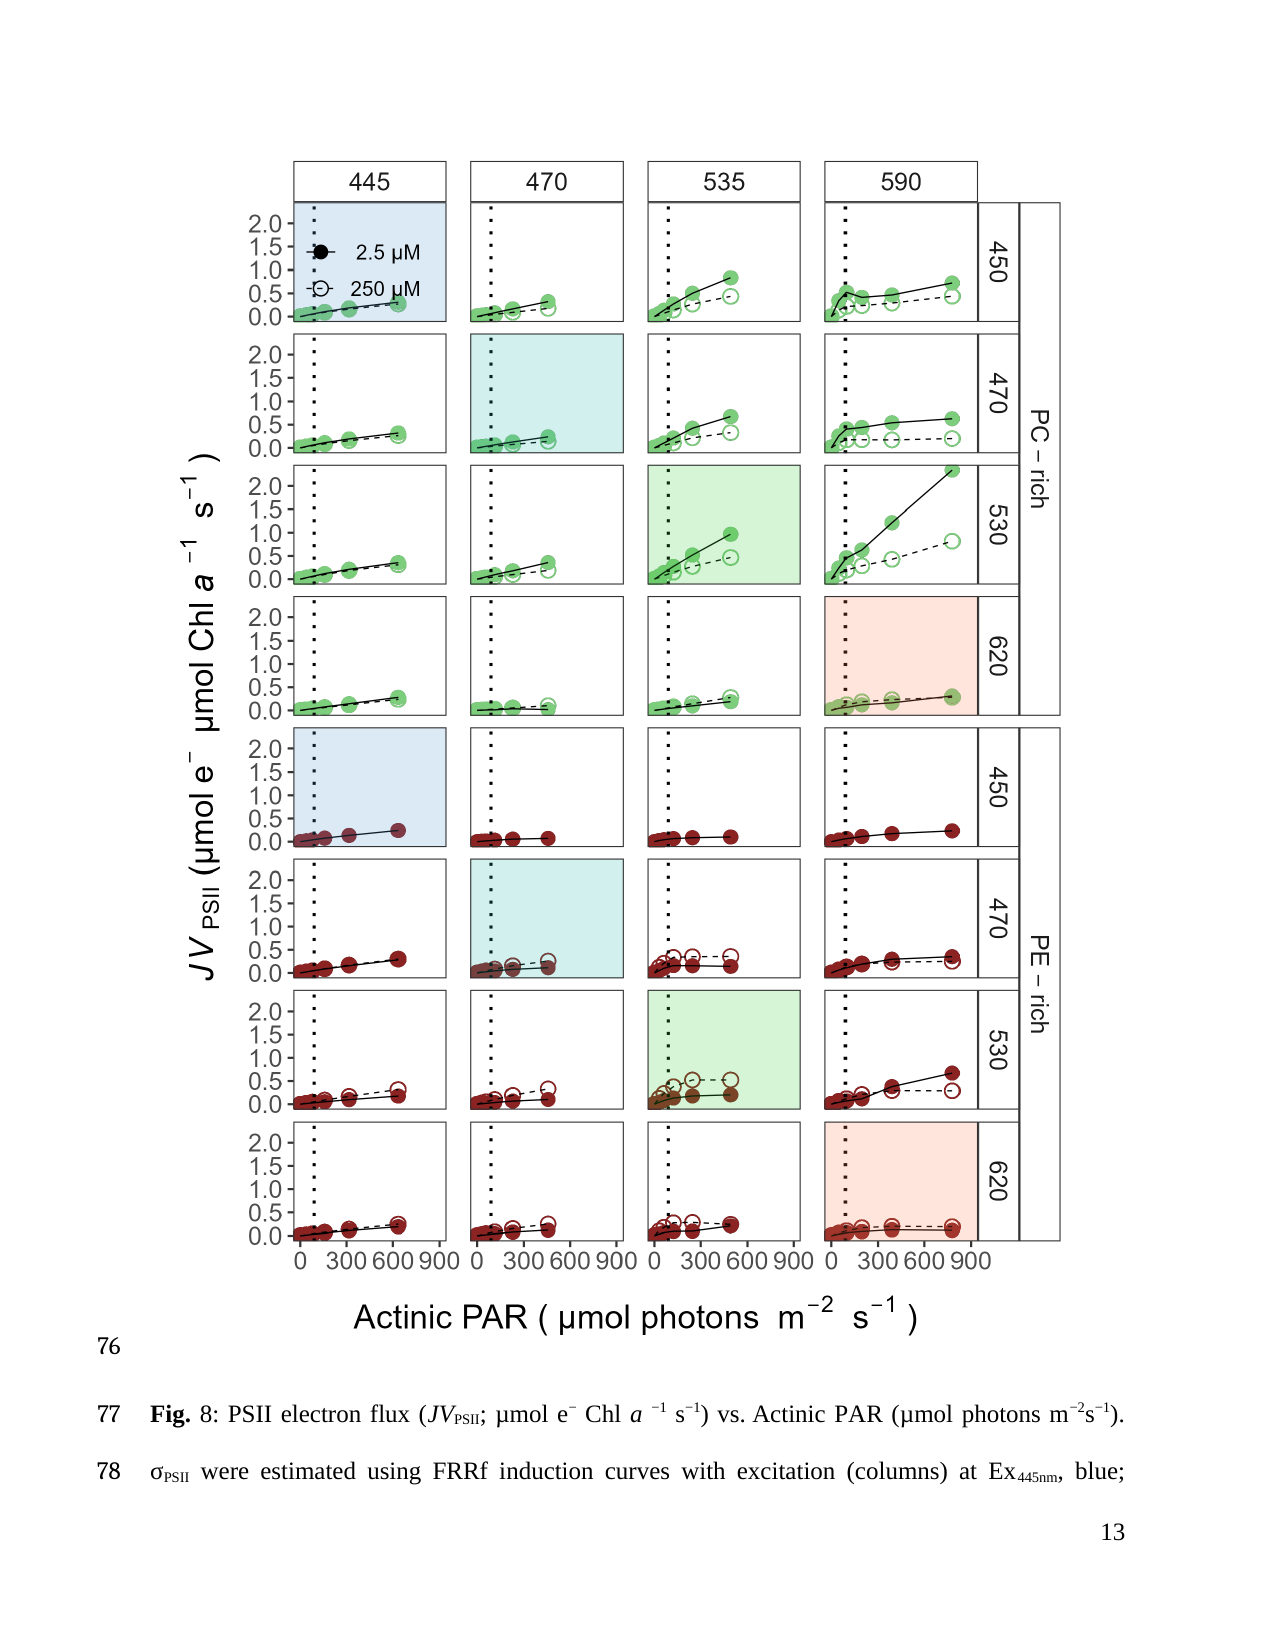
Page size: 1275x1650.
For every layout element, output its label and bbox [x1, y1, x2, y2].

picture [168, 150, 1072, 1354]
text [150, 1399, 1125, 1485]
